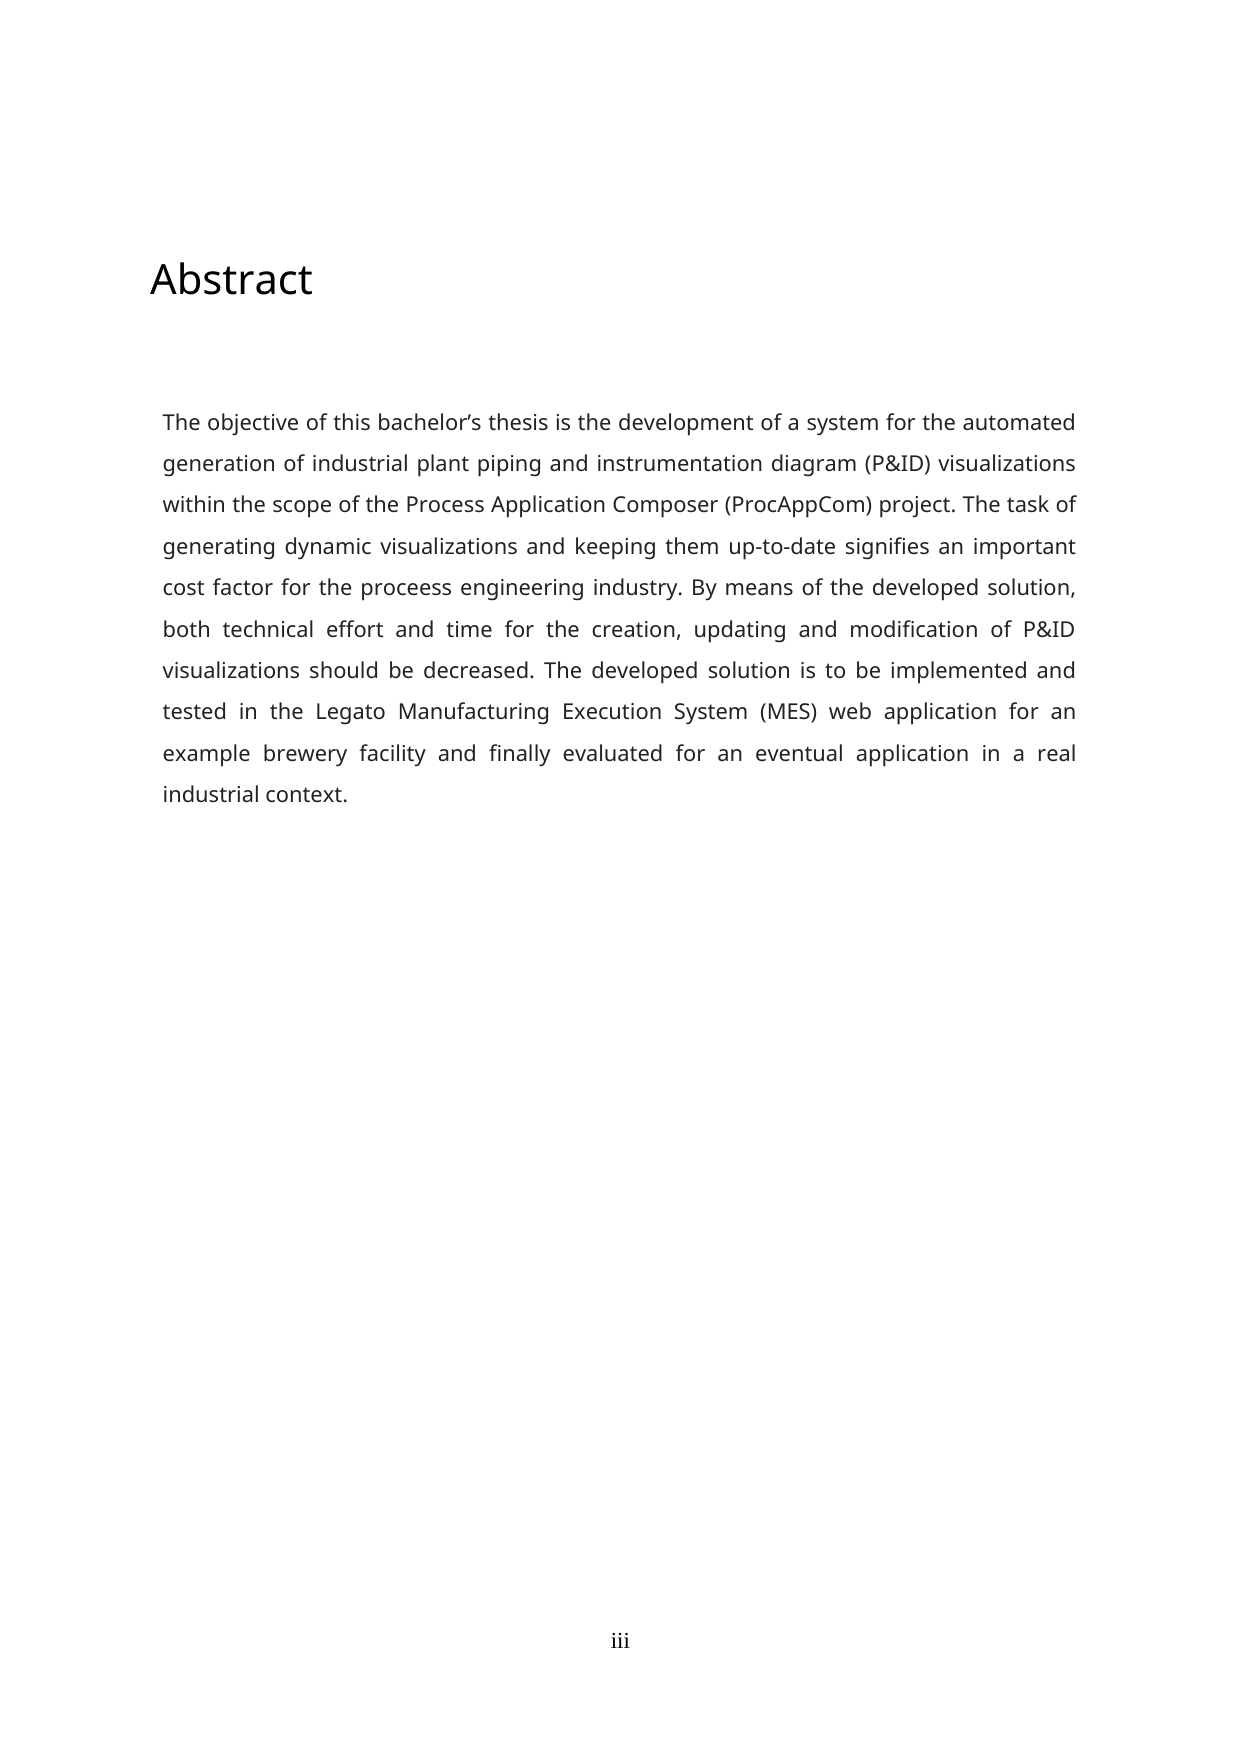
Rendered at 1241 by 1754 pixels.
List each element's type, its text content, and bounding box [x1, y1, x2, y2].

list Abstract [150, 250, 1077, 307]
text The objective of this bachelor’s thesis is the development of a system for the automated generation of industrial plant piping and instrumentation diagram (P&ID) visualizations within the scope of the Process Application Composer (ProcAppCom) project. The task of generating dynamic visualizations and keeping them up-to-date signifies an important cost factor for the proceess engineering industry. By means of the developed solution, both technical effort and time for the creation, updating and modification of P&ID visualizations should be decreased. The developed solution is to be implemented and tested in the Legato Manufacturing Execution System (MES) web application for an example brewery facility and finally evaluated for an eventual application in a real industrial context. [162, 416, 1077, 500]
text The objective of this bachelor’s thesis is the development of a system for the automated generation of industrial plant piping and instrumentation diagram (P&ID) visualizations within the scope of the Process Application Composer (ProcAppCom) project. The task of generating dynamic visualizations and keeping them up-to-date signifies an important cost factor for the proceess engineering industry. By means of the developed solution, both technical effort and time for the creation, updating and modification of P&ID visualizations should be decreased. The developed solution is to be implemented and tested in the Legato Manufacturing Execution System (MES) web application for an example brewery facility and finally evaluated for an eventual application in a real industrial context. [162, 709, 1077, 809]
text The objective of this bachelor’s thesis is the development of a system for the automated generation of industrial plant piping and instrumentation diagram (P&ID) visualizations within the scope of the Process Application Composer (ProcAppCom) project. The task of generating dynamic visualizations and keeping them up-to-date signifies an important cost factor for the proceess engineering industry. By means of the developed solution, both technical effort and time for the creation, updating and modification of P&ID visualizations should be decreased. The developed solution is to be implemented and tested in the Legato Manufacturing Execution System (MES) web application for an example brewery facility and finally evaluated for an eventual application in a real industrial context. [162, 501, 1077, 666]
